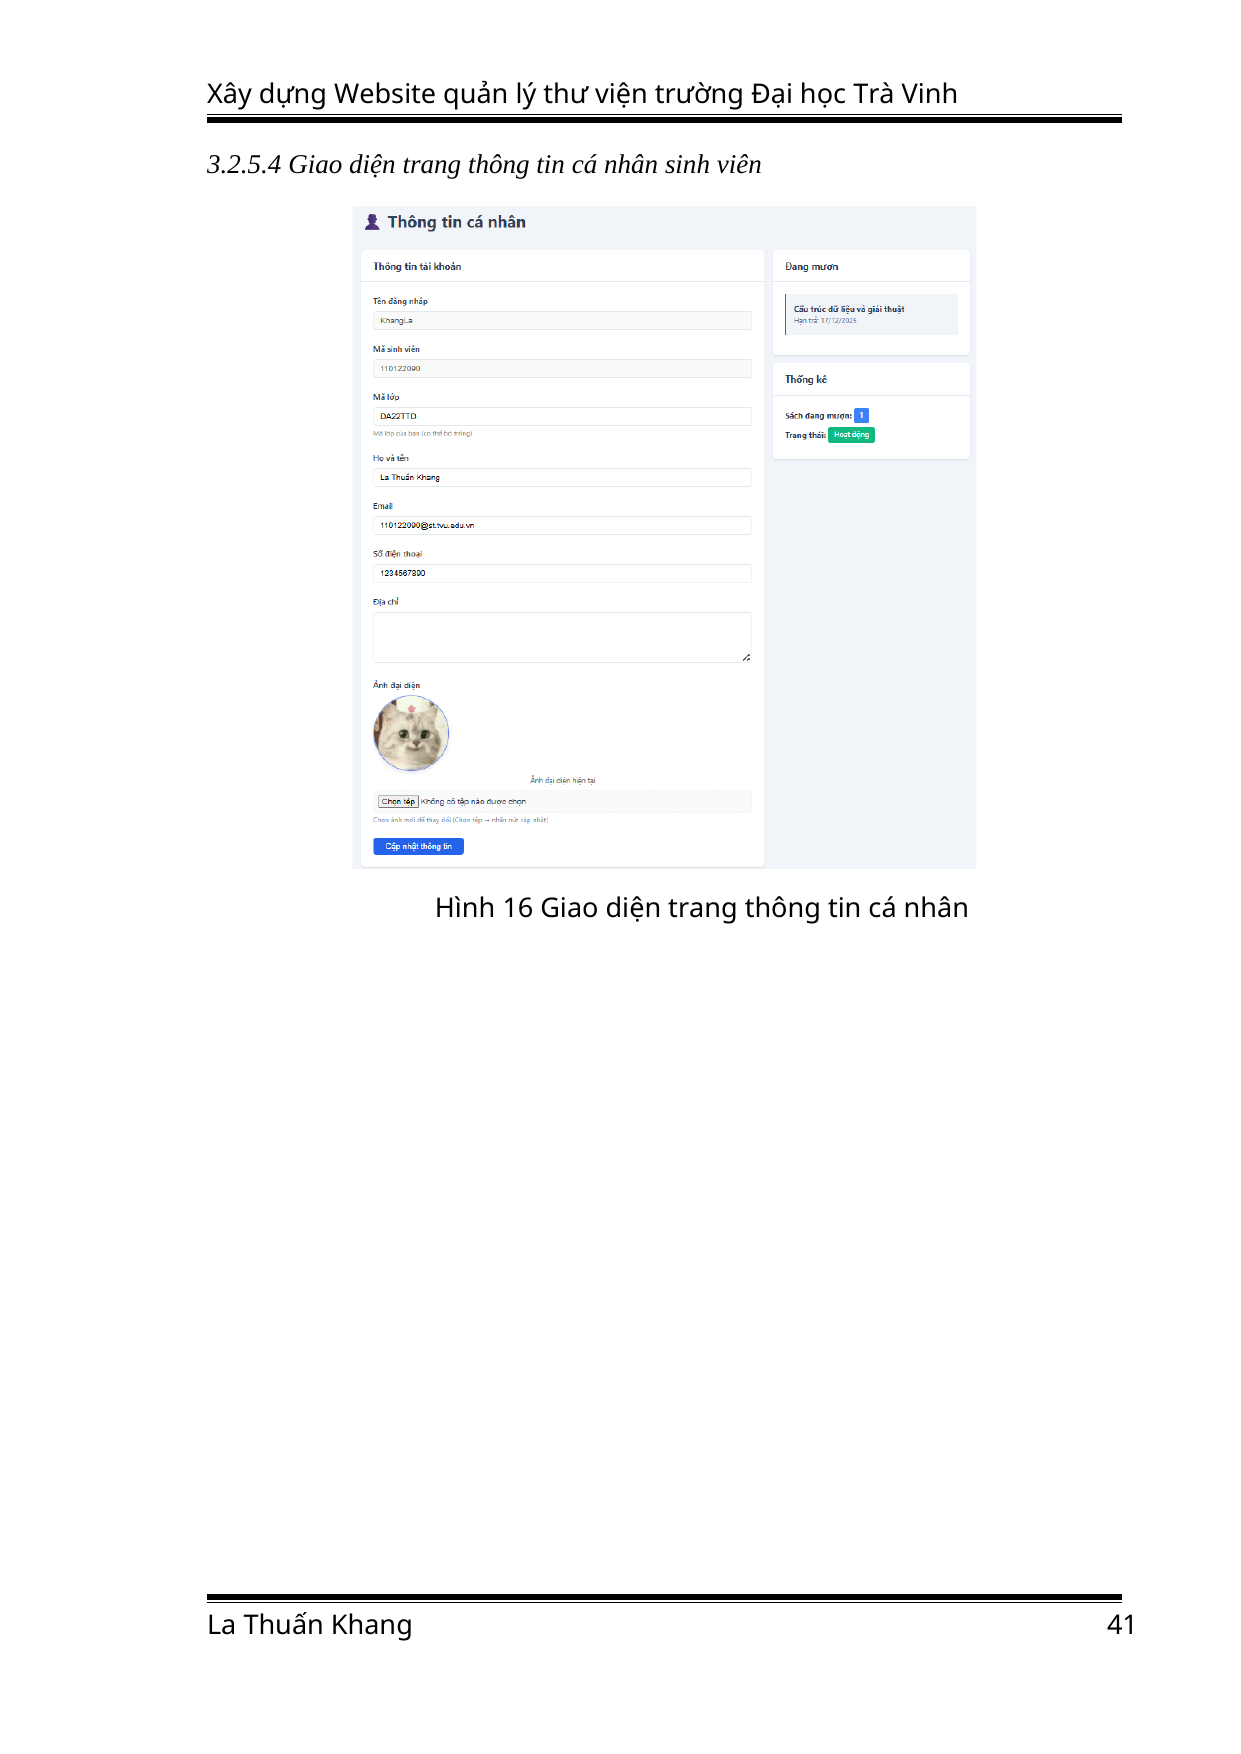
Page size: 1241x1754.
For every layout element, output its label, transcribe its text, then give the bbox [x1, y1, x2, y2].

picture [352, 206, 977, 869]
subtitle Giao diện trang thông tin cá nhân sinh viên [207, 148, 1122, 179]
